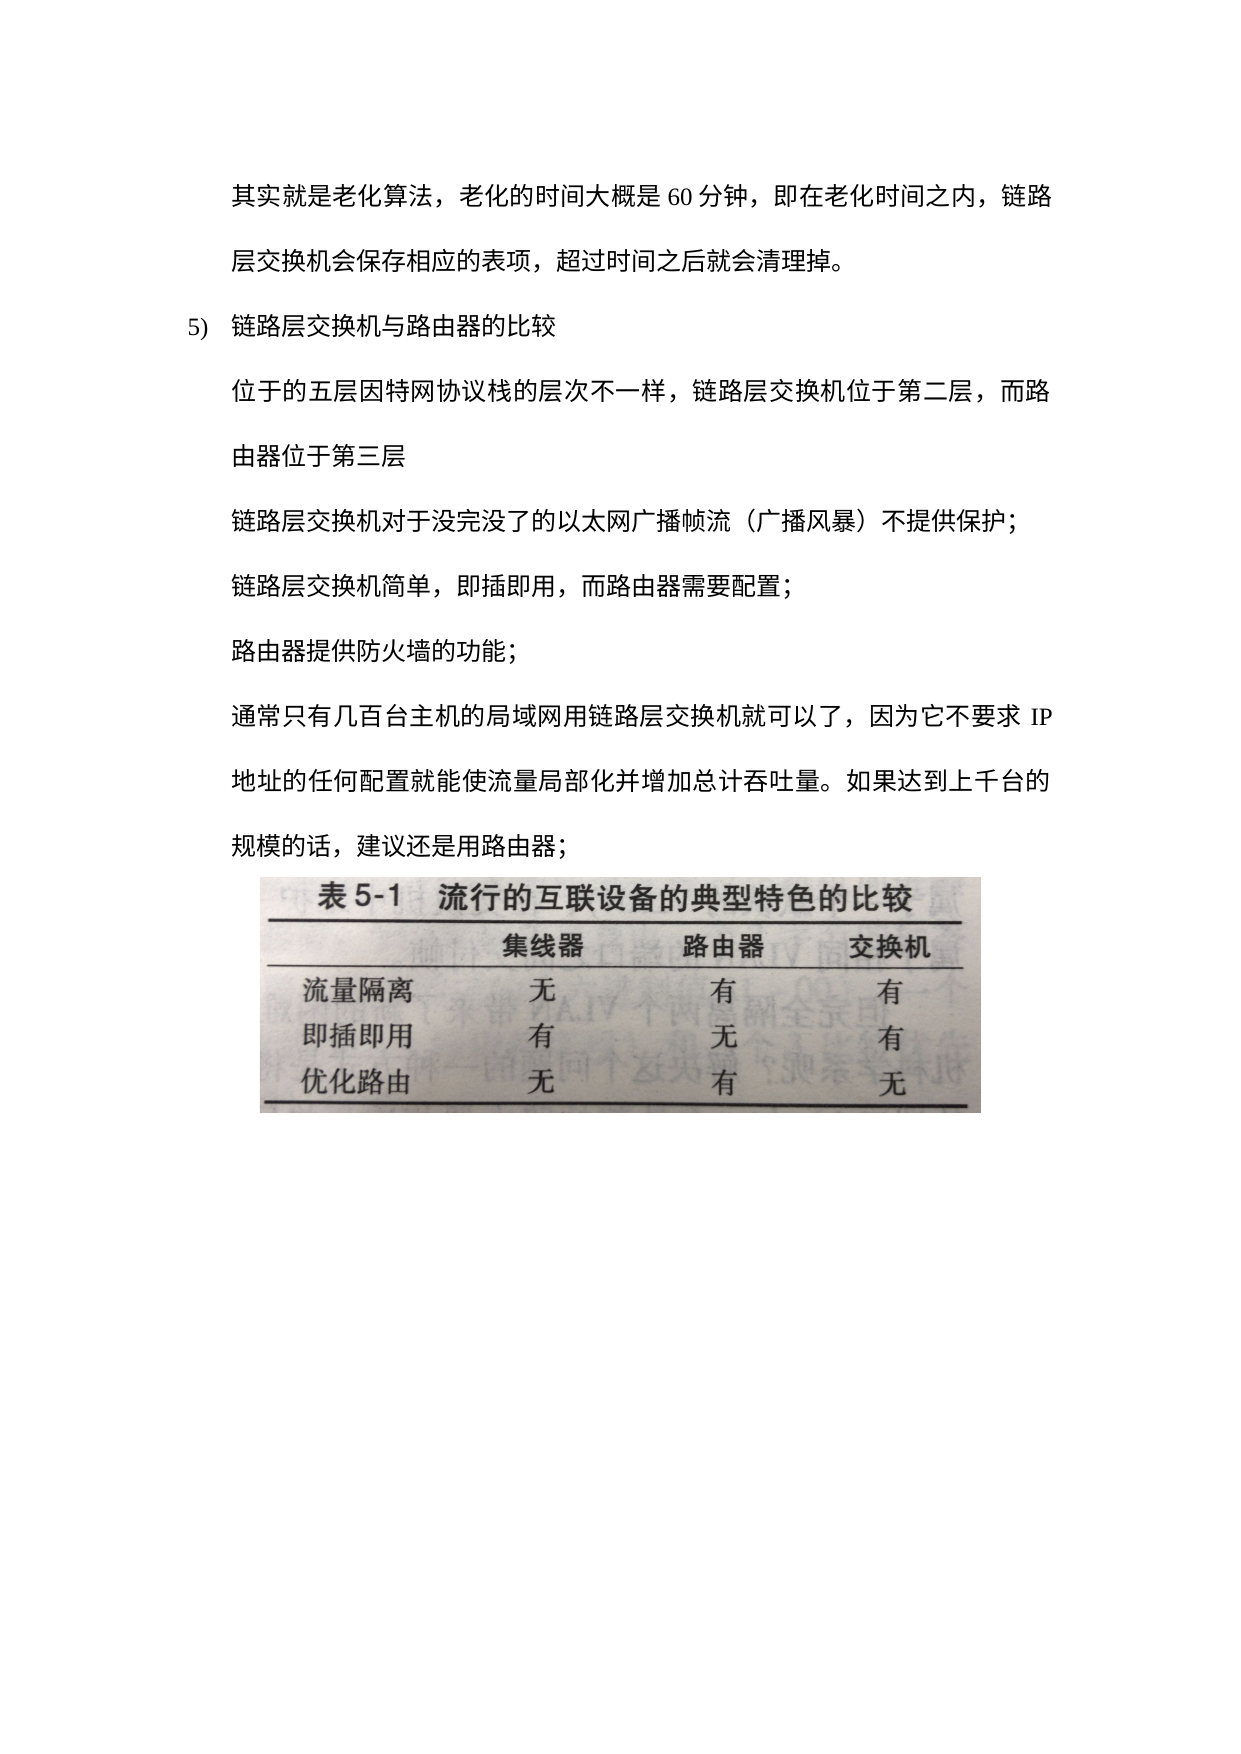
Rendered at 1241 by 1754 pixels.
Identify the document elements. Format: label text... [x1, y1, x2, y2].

list 链路层交换机与路由器的比较 [187, 292, 1053, 357]
list 链路层交换机简单，即插即用，而路由器需要配置； [231, 552, 1053, 617]
list 其实就是老化算法，老化的时间大概是60分钟，即在老化时间之内，链路层交换机会保存相应的表项，超过时间之后就会清理掉。 [231, 162, 1053, 292]
list 链路层交换机对于没完没了的以太网广播帧流（广播风暴）不提供保护； [231, 487, 1053, 552]
picture [259, 877, 981, 1113]
list 位于的五层因特网协议栈的层次不一样，链路层交换机位于第二层，而路由器位于第三层 [231, 357, 1053, 487]
list 通常只有几百台主机的局域网用链路层交换机就可以了，因为它不要求IP地址的任何配置就能使流量局部化并增加总计吞吐量。如果达到上千台的规模的话，建议还是用路由器； [231, 682, 1053, 877]
list 路由器提供防火墙的功能； [231, 617, 1053, 682]
